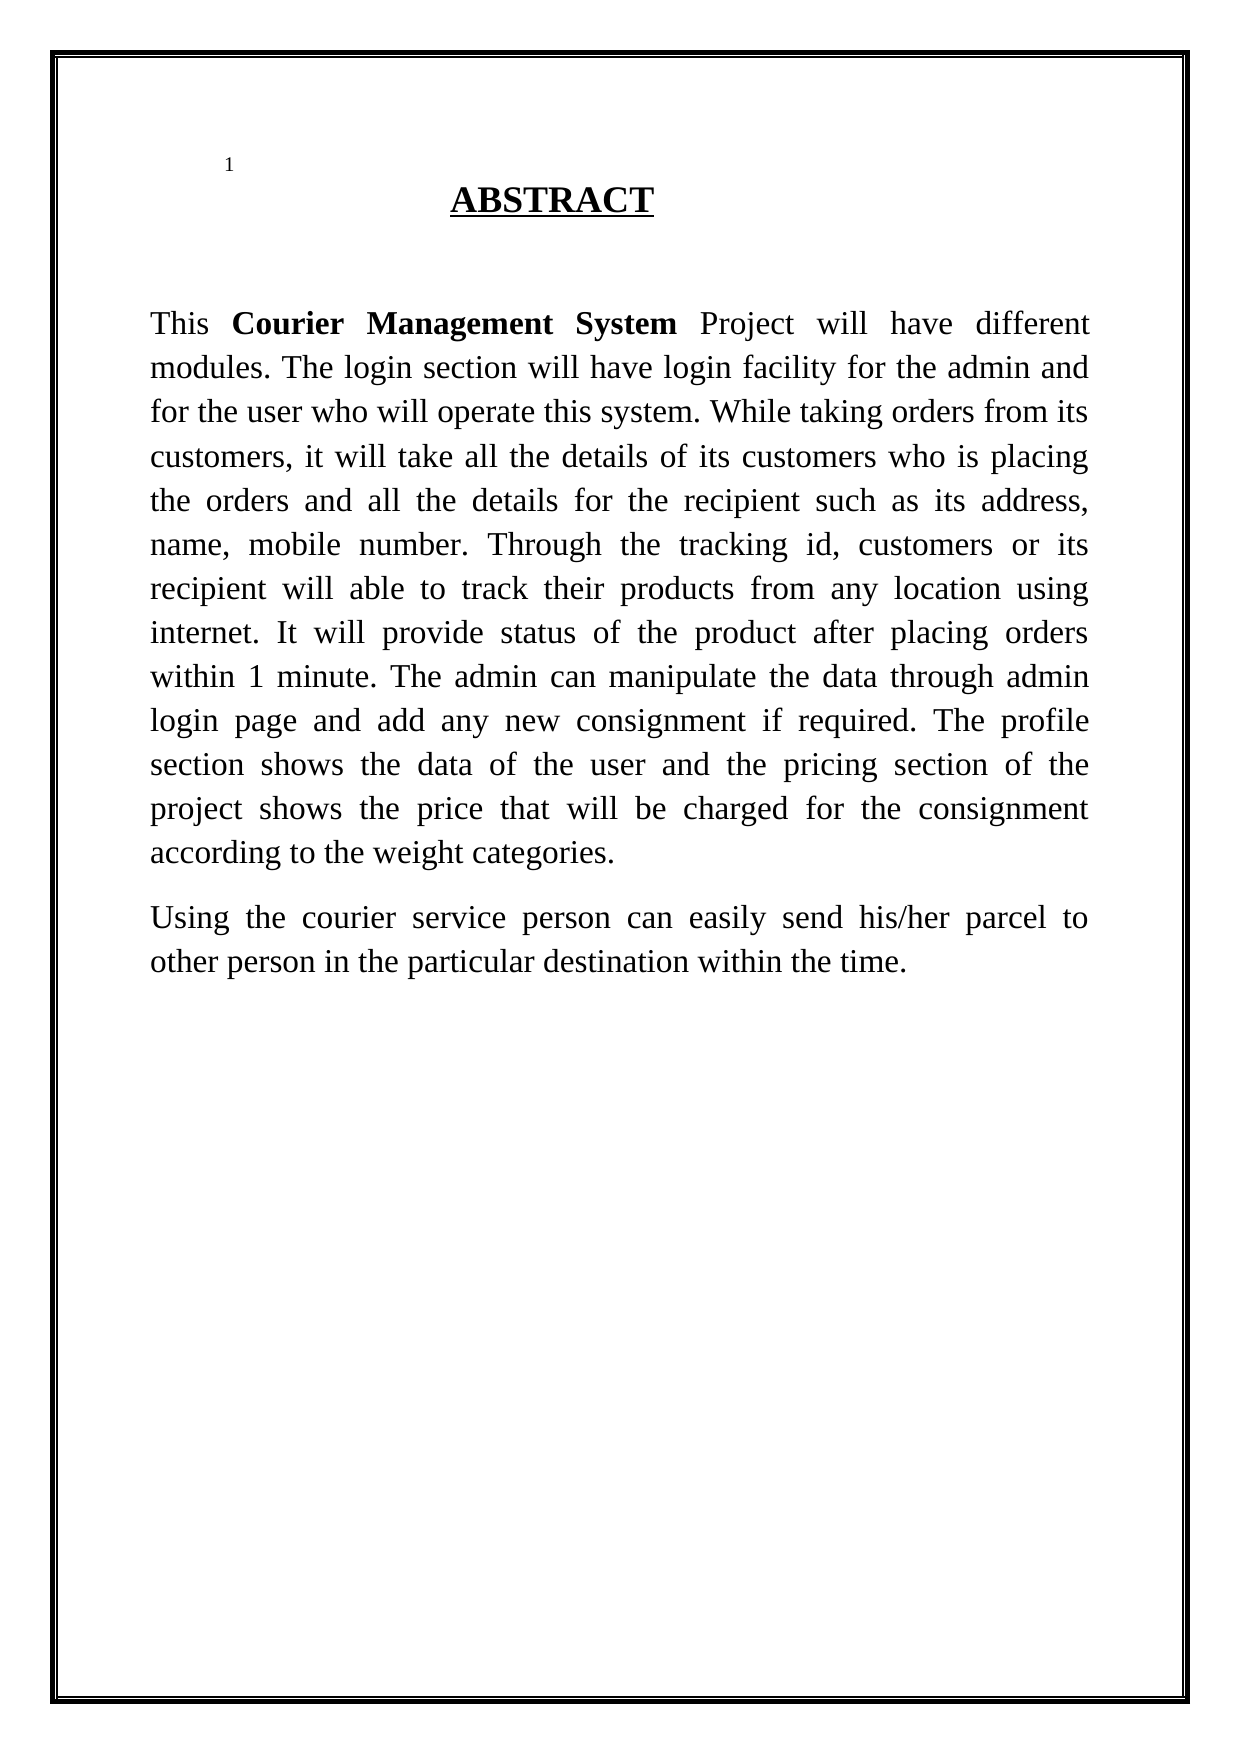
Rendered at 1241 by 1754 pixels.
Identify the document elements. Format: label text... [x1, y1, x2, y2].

text 1 [224, 152, 1031, 176]
text ABSTRACT [224, 177, 1031, 221]
text This Courier Management System Project will have different modules. The login section will have login facility for the admin and for the user who will operate this system. While taking orders from its customers, it will take all the details of its customers who is placing the orders and all the details for the recipient such as its address, name, mobile number. Through the tracking id, customers or its recipient will able to track their products from any location using internet. It will provide status of the product after placing orders within 1 minute. The admin can manipulate the data through admin login page and add any new consignment if required. The profile section shows the data of the user and the pricing section of the project shows the price that will be charged for the consignment according to the weight categories. [150, 304, 1090, 871]
text Using the courier service person can easily send his/her parcel to other person in the particular destination within the time. [150, 897, 1090, 980]
